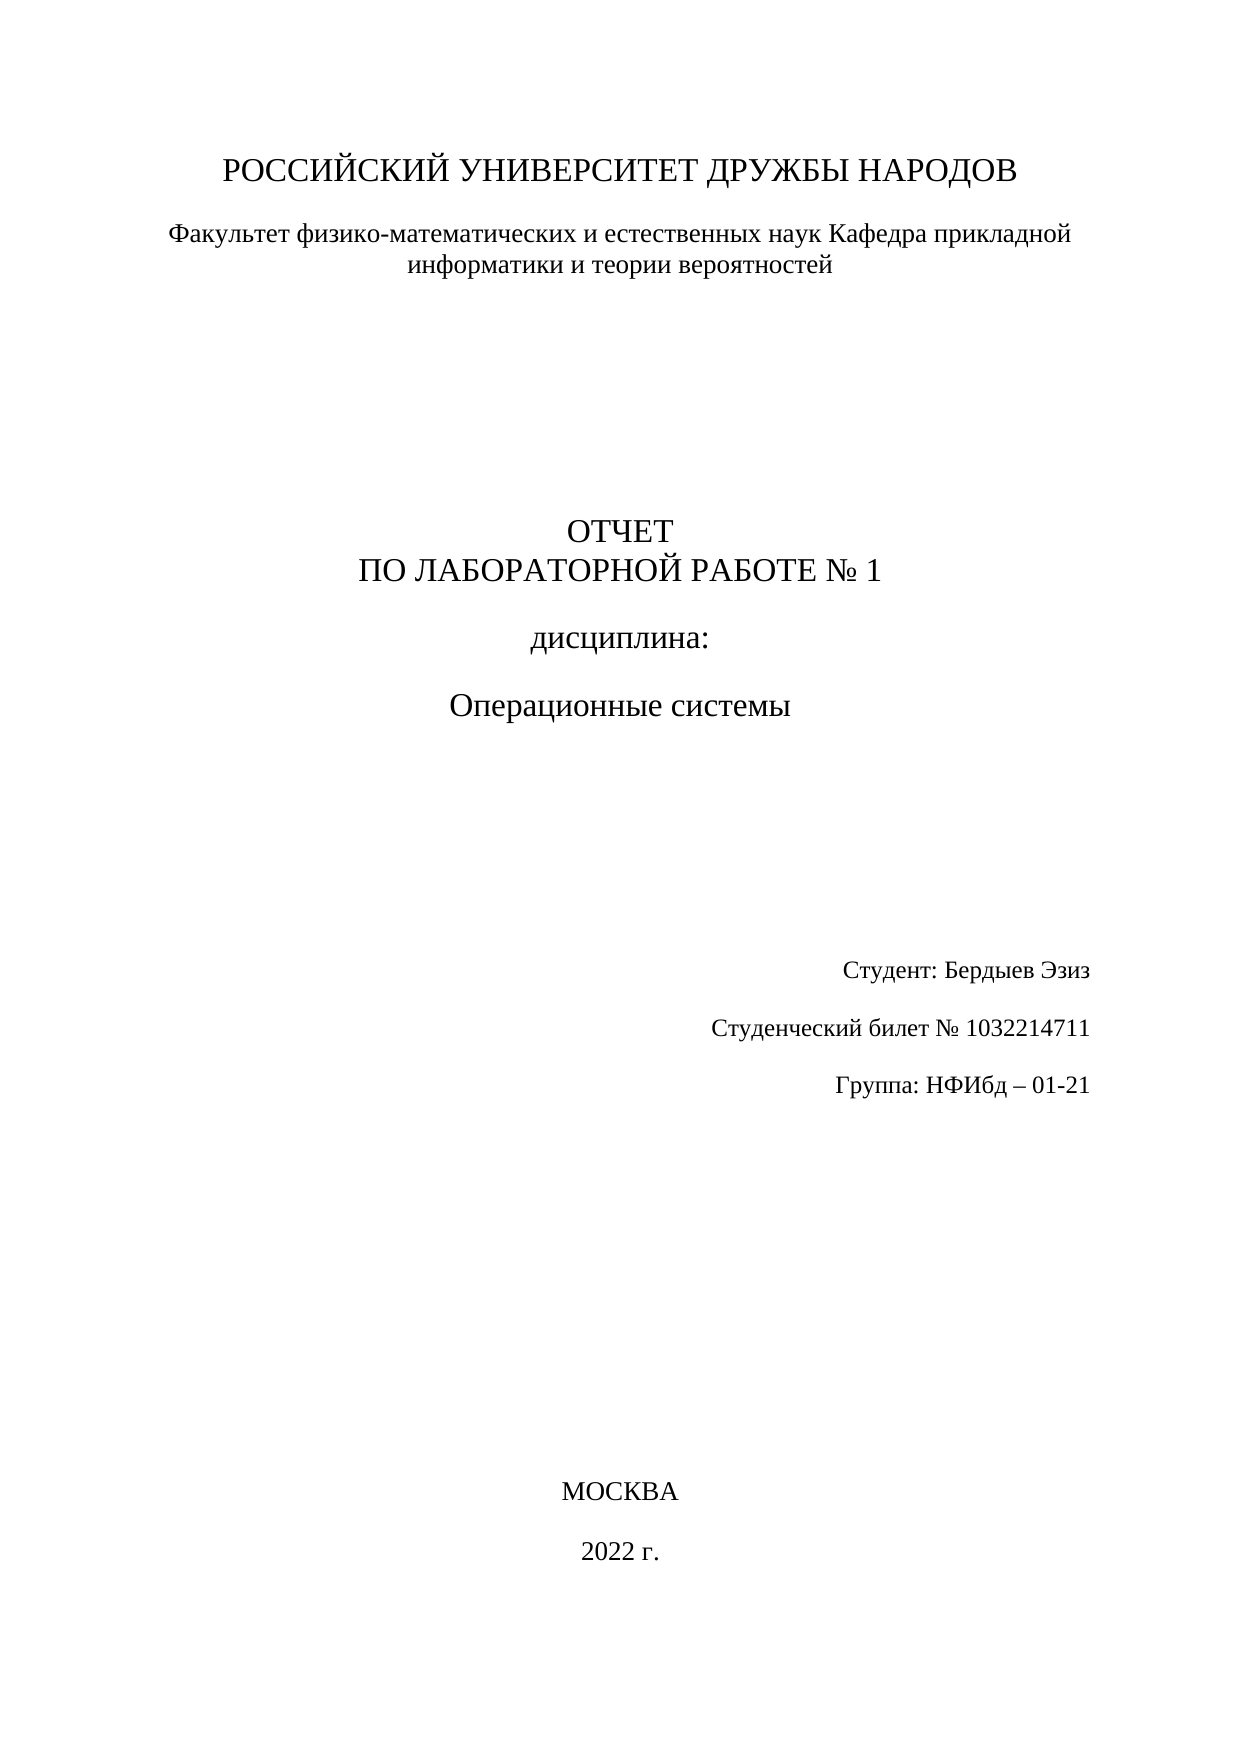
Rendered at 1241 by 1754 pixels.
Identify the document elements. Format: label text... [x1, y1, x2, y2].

text дисциплина: [150, 617, 1090, 656]
text Операционные системы [150, 685, 1090, 723]
text МОСКВА [150, 1475, 1090, 1506]
text Студент: Бердыев Эзиз [150, 955, 1090, 983]
text Студенческий билет № 1032214711 [150, 1013, 1090, 1041]
text 2022 г. [150, 1535, 1090, 1566]
text РОССИЙСКИЙ УНИВЕРСИТЕТ ДРУЖБЫ НАРОДОВ [150, 150, 1090, 188]
text Факультет физико-математических и естественных наук Кафедра прикладной информатики и теории вероятностей [150, 217, 1090, 280]
text Группа: НФИбд – 01-21 [150, 1071, 1090, 1099]
text ОТЧЕТ ПО ЛАБОРАТОРНОЙ РАБОТЕ № 1 [150, 511, 1090, 588]
